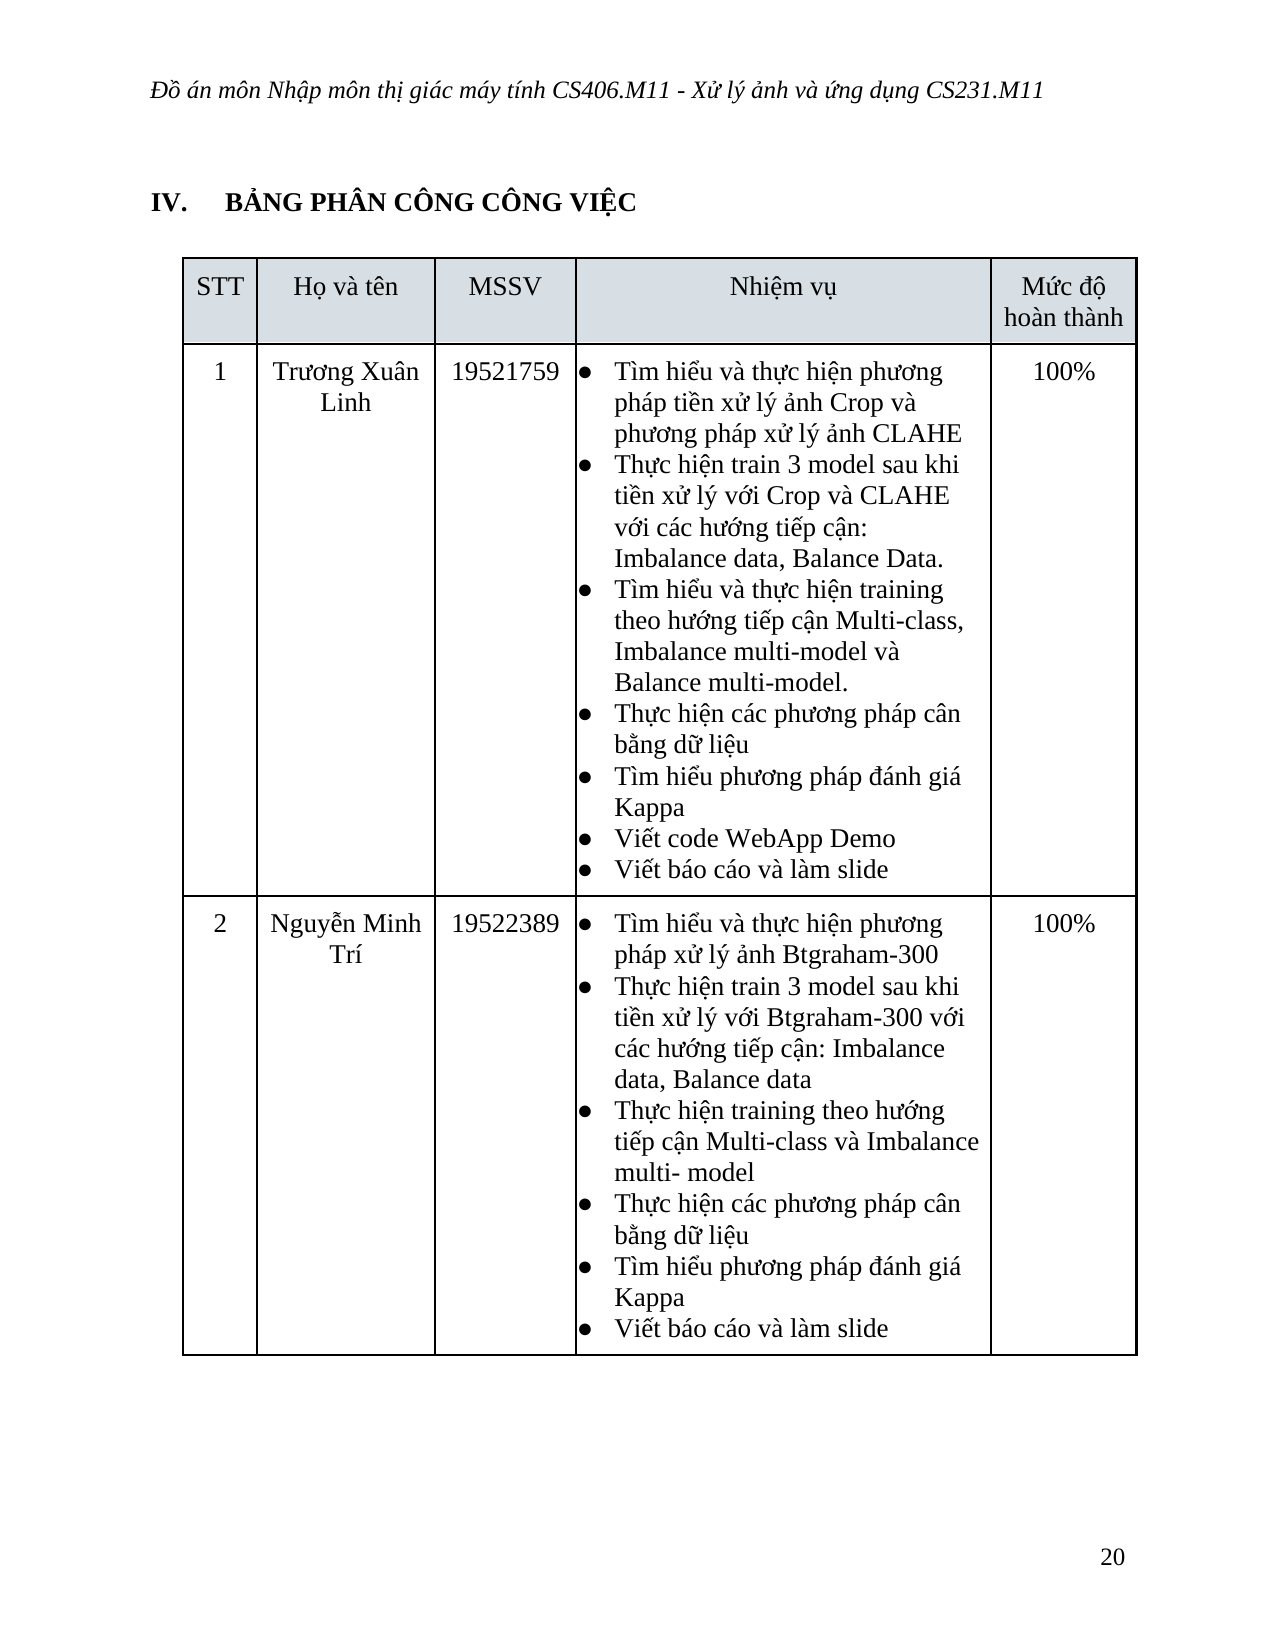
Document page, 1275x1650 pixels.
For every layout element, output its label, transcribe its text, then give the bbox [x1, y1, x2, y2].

table_cell 100% [992, 345, 1135, 895]
table_header STT [184, 259, 256, 342]
table_cell 100% [992, 897, 1135, 1354]
table_header Mức độ hoàn thành [992, 259, 1135, 342]
table_cell 1 [184, 345, 256, 895]
table_cell 19522389 [436, 897, 575, 1354]
table_cell 19521759 [436, 345, 575, 895]
subtitle BẢNG PHÂN CÔNG CÔNG VIỆC [187, 186, 1125, 217]
table_header Họ và tên [258, 259, 434, 342]
table_cell 2 [184, 897, 256, 1354]
table_cell Tìm hiểu và thực hiện phương pháp tiền xử lý ảnh Crop và phương pháp xử lý ảnh CLAHE Thực hiện train 3 model sau khi tiền xử lý với Crop và CLAHE với các hướng tiếp cận: Imbalance data, Balance Data. Tìm hiểu và thực hiện training theo hướng tiếp cận Multi-class, Imbalance multi-model và Balance multi-model. Thực hiện các phương pháp cân bằng dữ liệu Tìm hiểu phương pháp đánh giá Kappa Viết code WebApp Demo Viết báo cáo và làm slide [577, 345, 990, 895]
table_cell Nguyễn Minh Trí [258, 897, 434, 1354]
table_cell Tìm hiểu và thực hiện phương pháp xử lý ảnh Btgraham-300 Thực hiện train 3 model sau khi tiền xử lý với Btgraham-300 với các hướng tiếp cận: Imbalance data, Balance data Thực hiện training theo hướng tiếp cận Multi-class và Imbalance multi- model Thực hiện các phương pháp cân bằng dữ liệu Tìm hiểu phương pháp đánh giá Kappa Viết báo cáo và làm slide [577, 897, 990, 1354]
table_cell Trương Xuân Linh [258, 345, 434, 895]
table_header MSSV [436, 259, 575, 342]
table_header Nhiệm vụ [577, 259, 990, 342]
